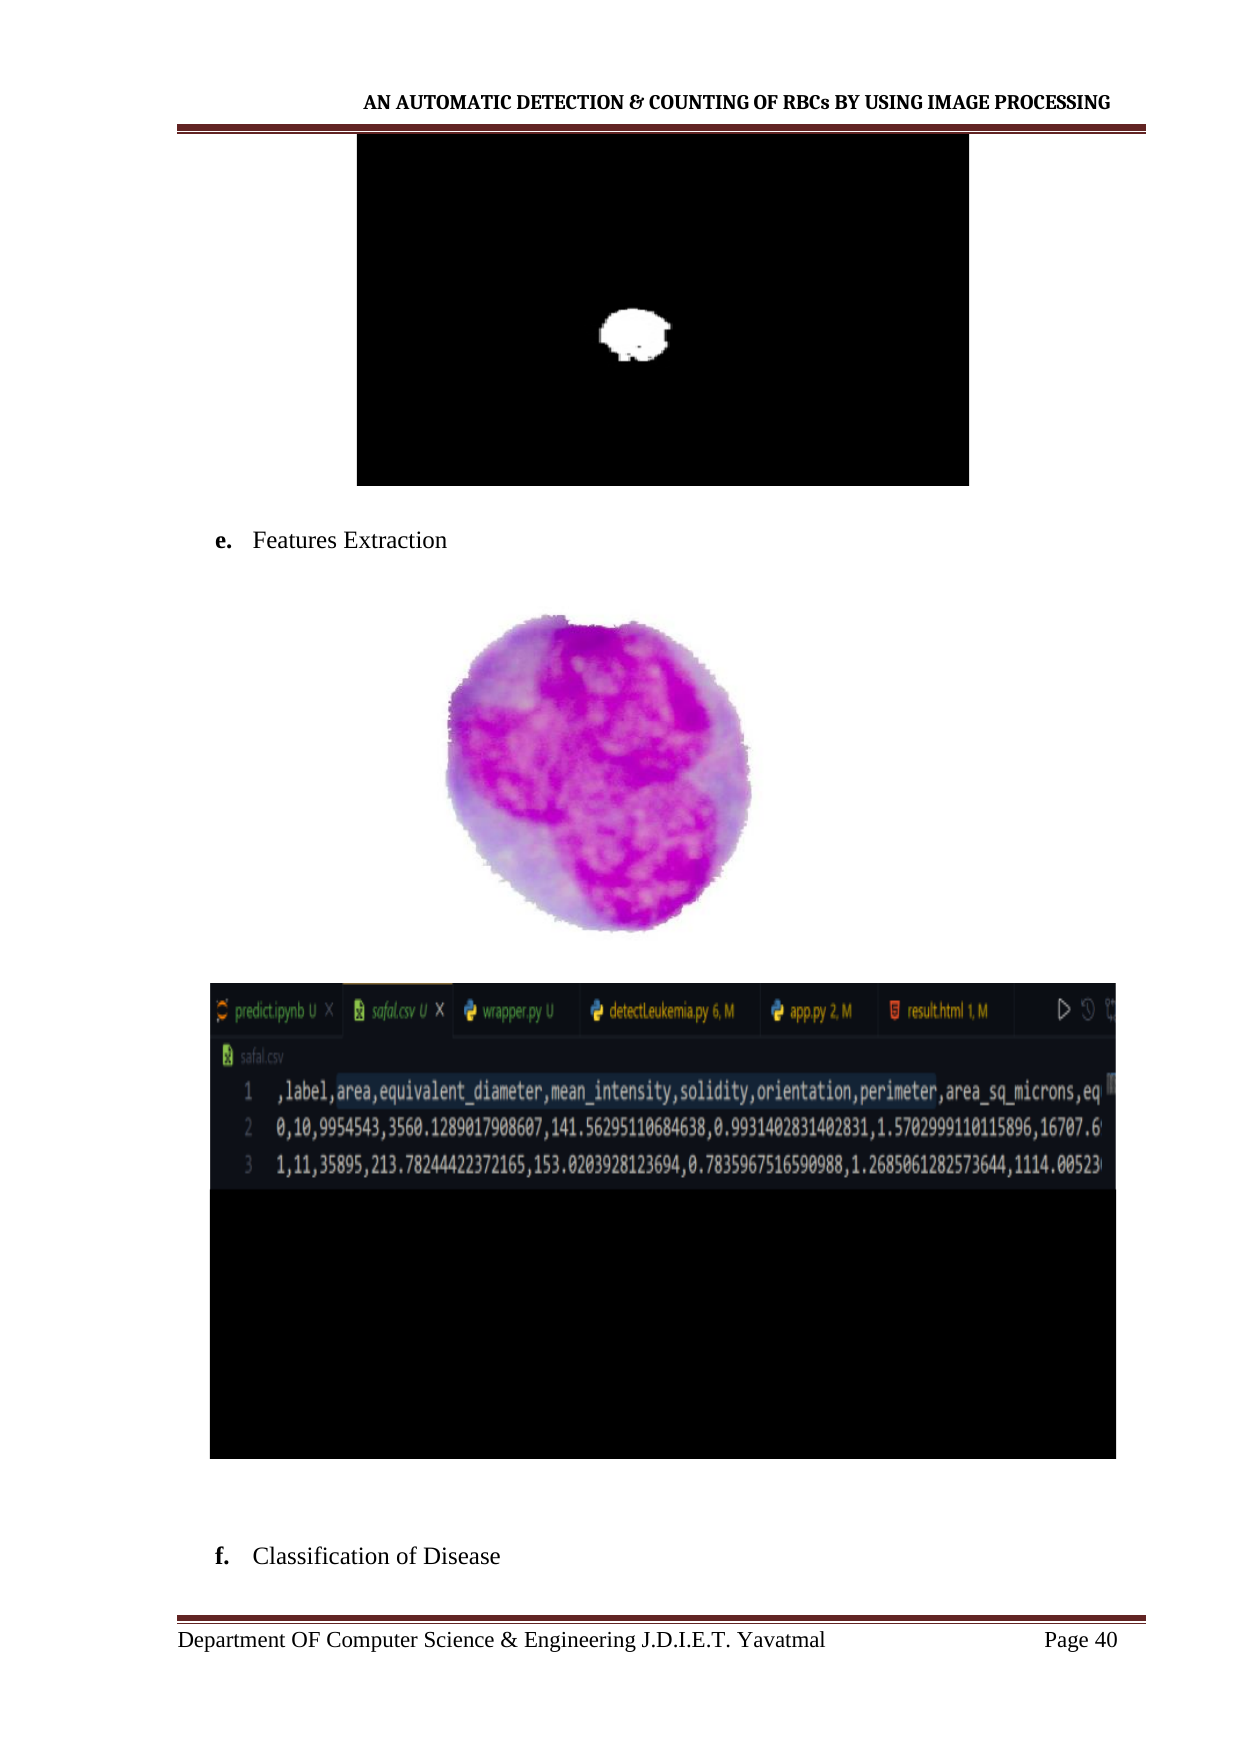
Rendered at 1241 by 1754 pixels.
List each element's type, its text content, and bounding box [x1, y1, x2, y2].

list Classification of Disease [215, 1541, 1146, 1570]
picture [209, 983, 1117, 1459]
list Features Extraction [215, 525, 1146, 553]
picture [356, 134, 970, 486]
picture [378, 592, 948, 945]
